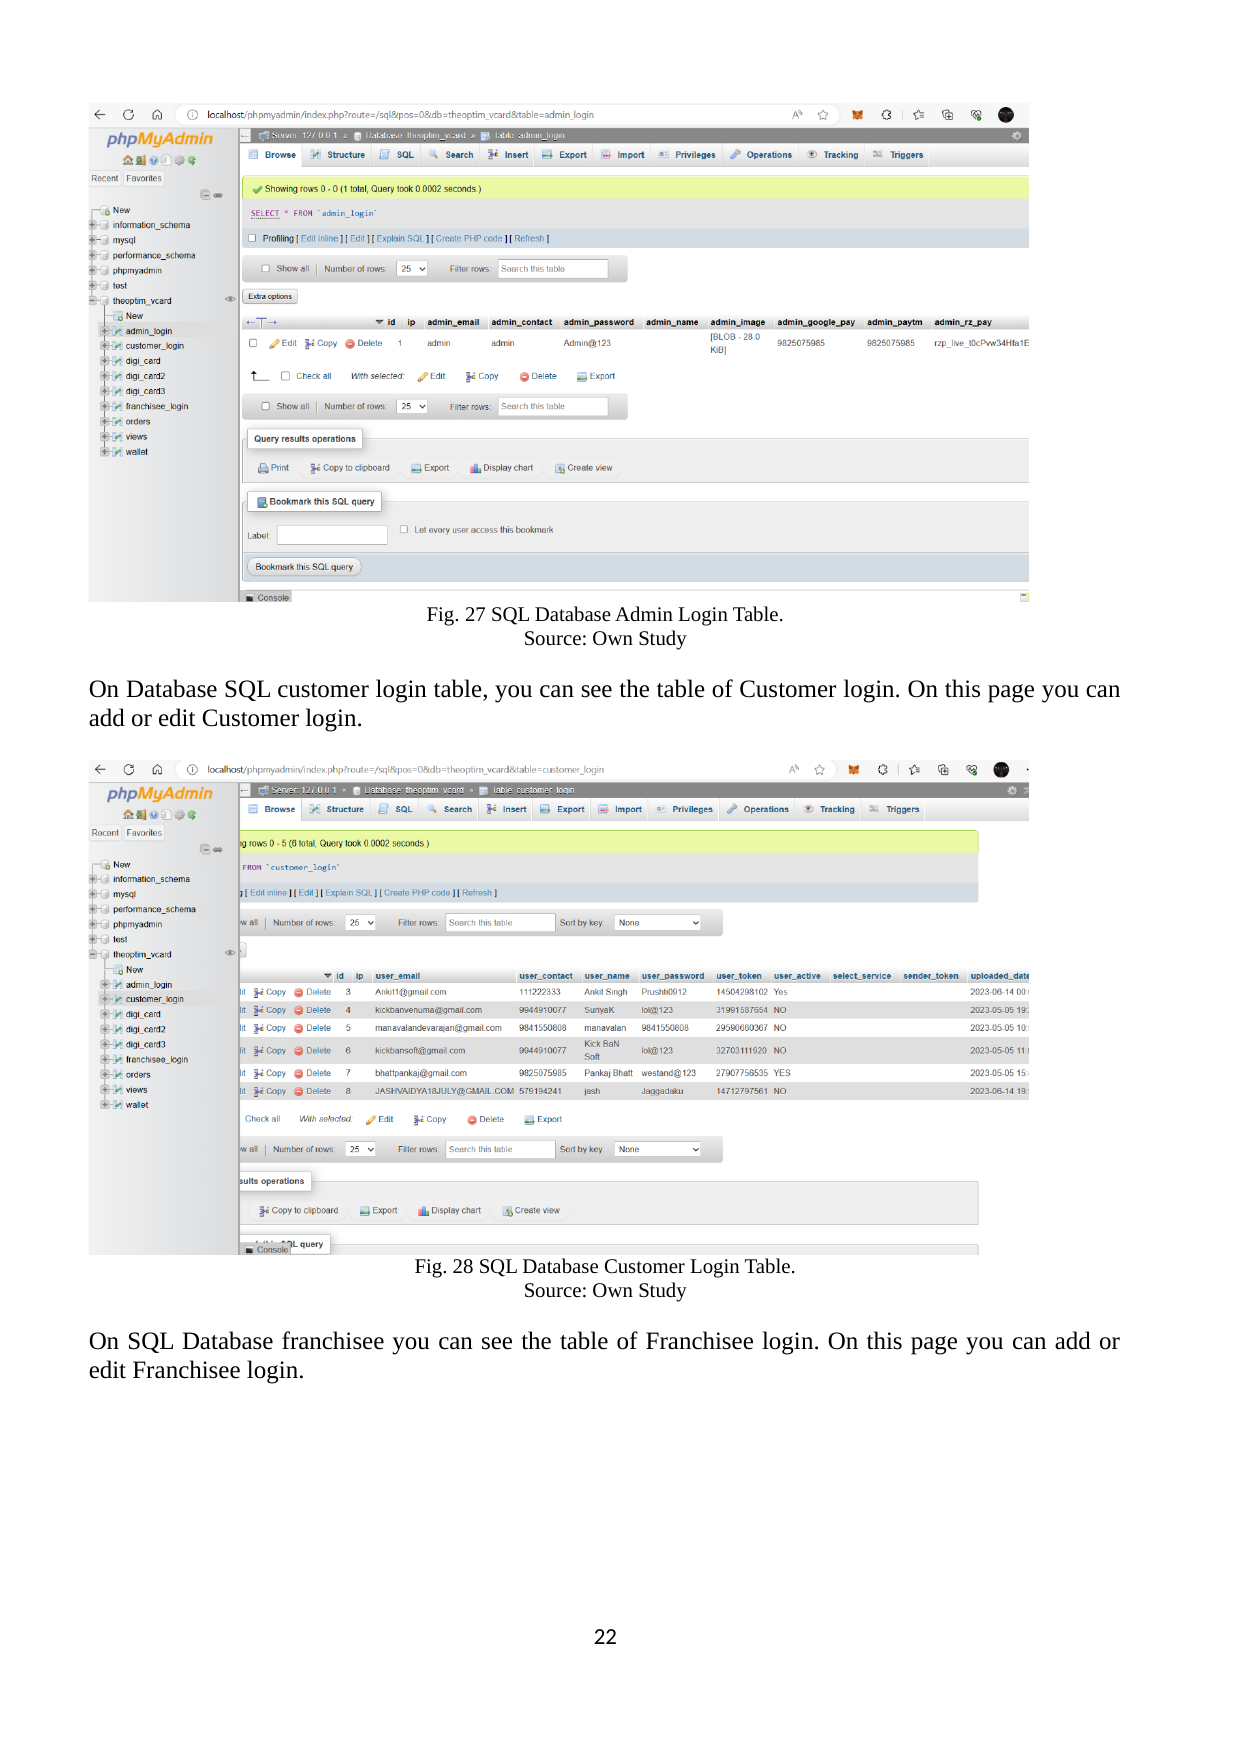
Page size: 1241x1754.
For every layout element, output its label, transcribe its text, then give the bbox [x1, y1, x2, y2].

text Fig. 28 SQL Database Customer Login Table. [88, 1254, 1122, 1278]
picture [88, 103, 1029, 602]
text On Database SQL customer login table, you can see the table of Customer login. On this page you can add or edit Customer login. [88, 674, 1122, 731]
picture [88, 760, 1029, 1255]
text Source: Own Study [88, 626, 1122, 650]
text Source: Own Study [88, 1278, 1122, 1302]
text Fig. 27 SQL Database Admin Login Table. [88, 602, 1122, 626]
text On SQL Database franchisee you can see the table of Franchisee login. On this page you can add or edit Franchisee login. [88, 1326, 1122, 1384]
